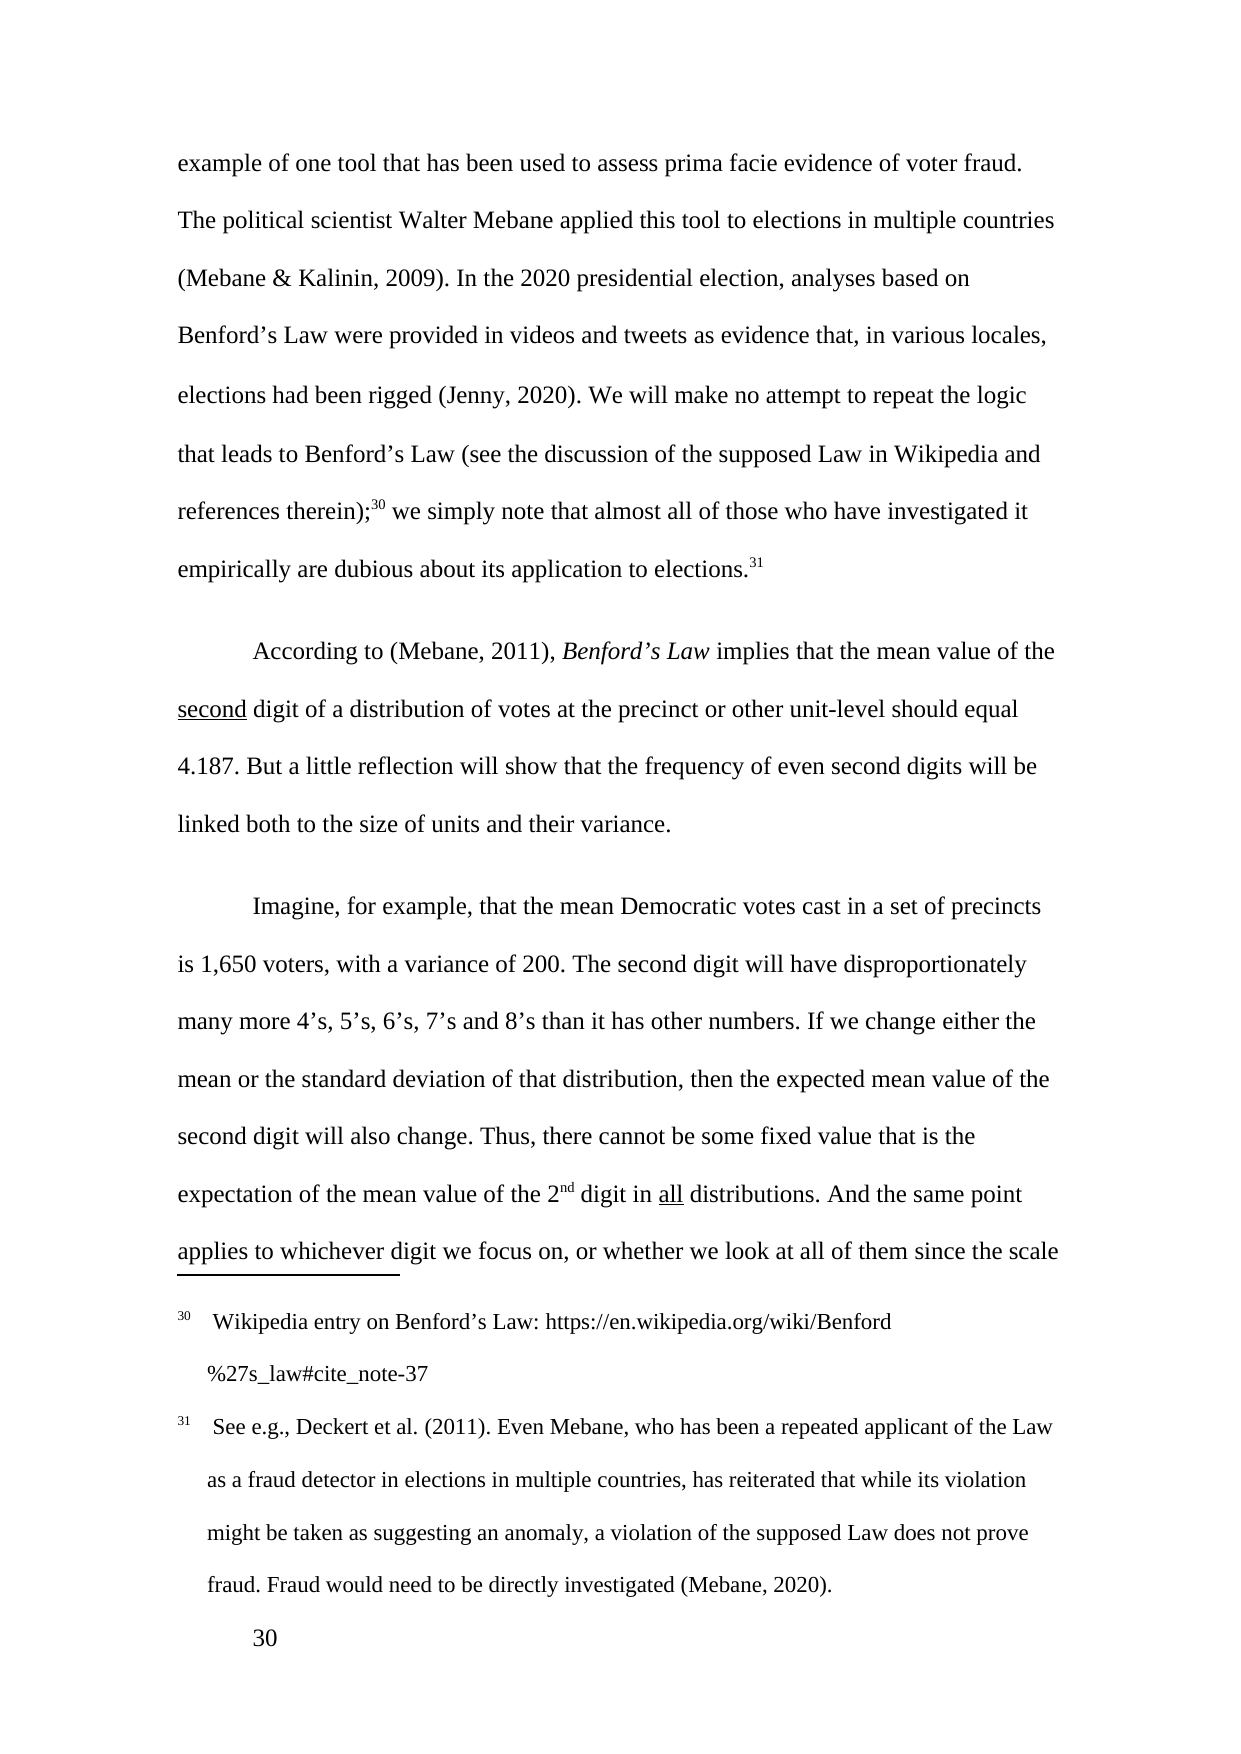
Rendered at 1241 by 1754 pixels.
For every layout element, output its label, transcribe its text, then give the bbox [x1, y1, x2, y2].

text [177, 148, 1063, 582]
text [177, 891, 1063, 1265]
text According to (Mebane, 2011), Benford’s Law implies that the mean value of the second digit of a distribution of votes at the precinct or other unit-level should equal 4.187. But a little reflection will show that the frequency of even second digits will be linked both to the size of units and their variance. [177, 636, 1063, 837]
